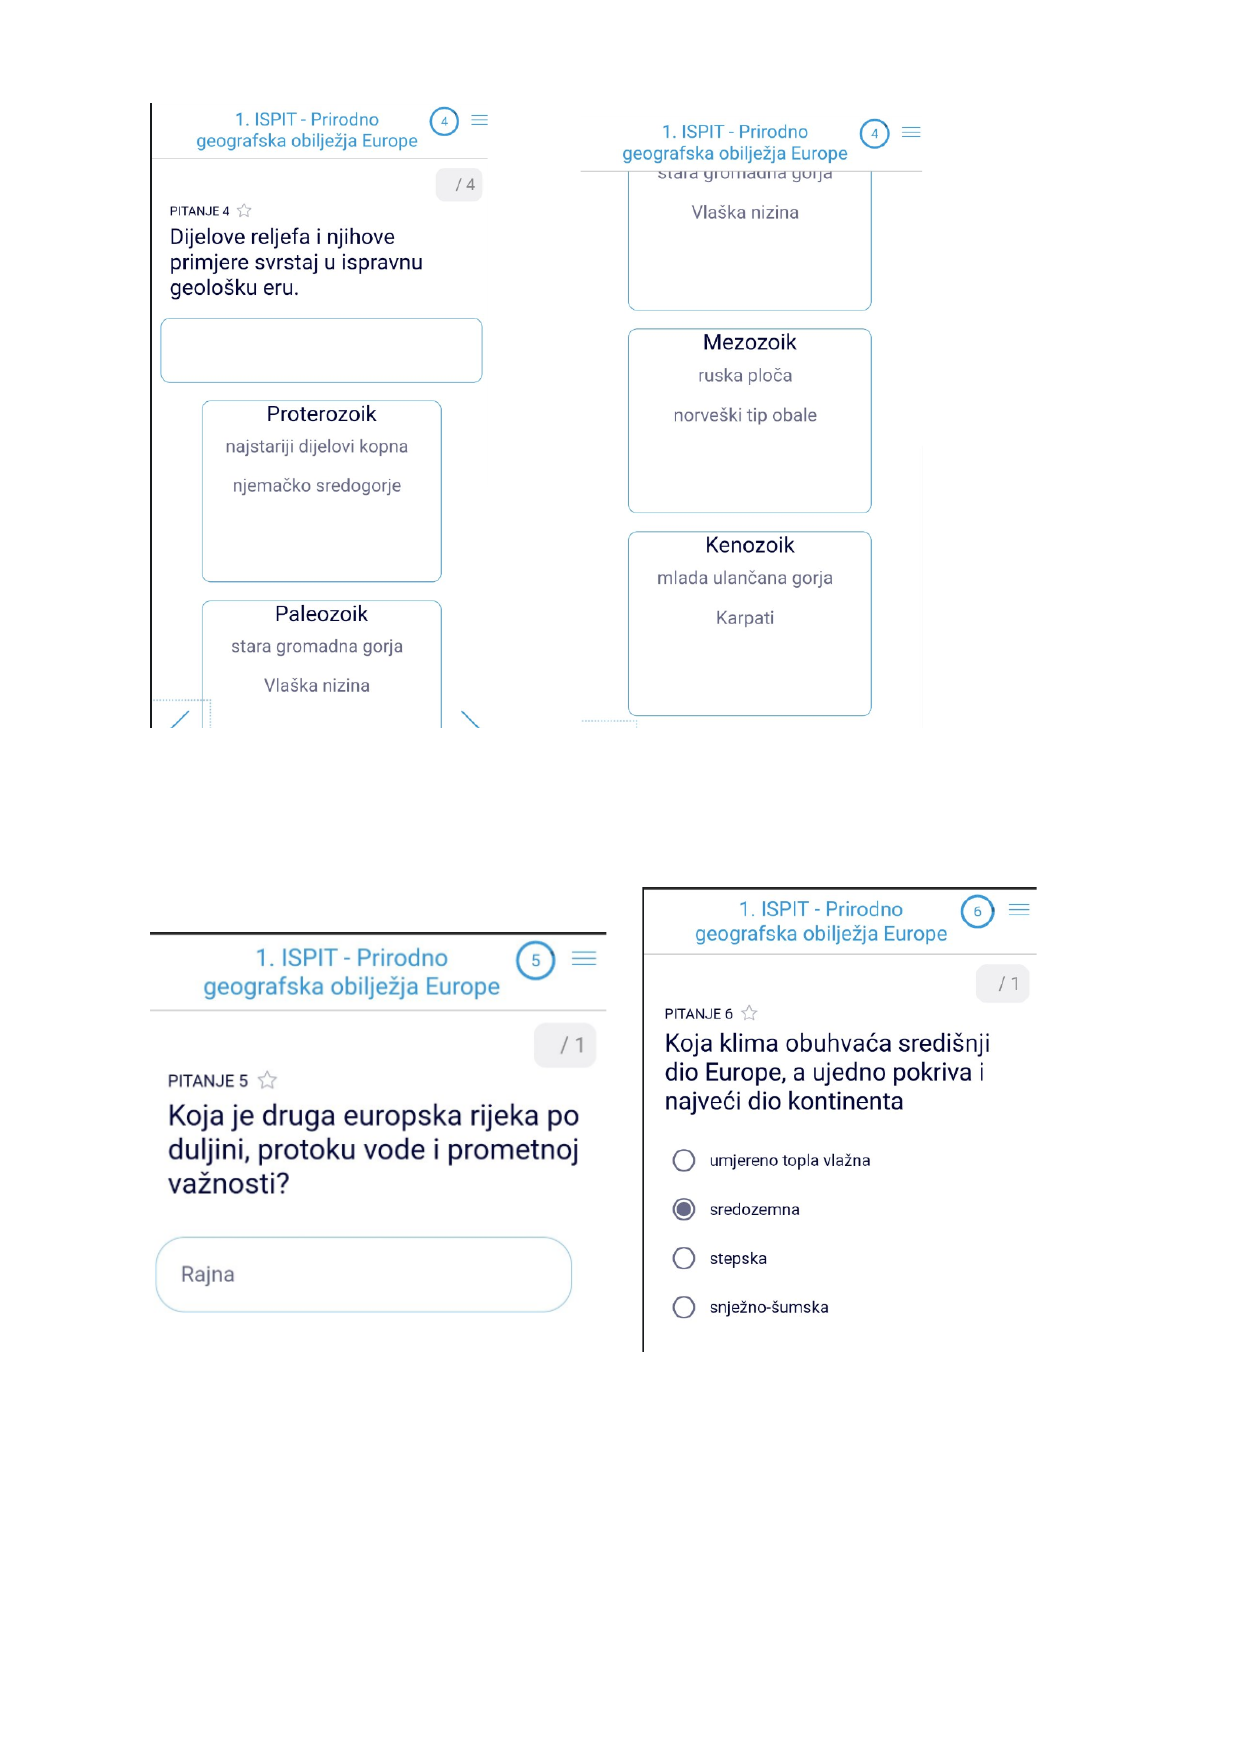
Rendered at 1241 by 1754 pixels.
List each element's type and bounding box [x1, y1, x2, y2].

picture [150, 932, 607, 1352]
picture [580, 115, 923, 728]
picture [150, 103, 488, 728]
picture [642, 887, 1037, 1352]
